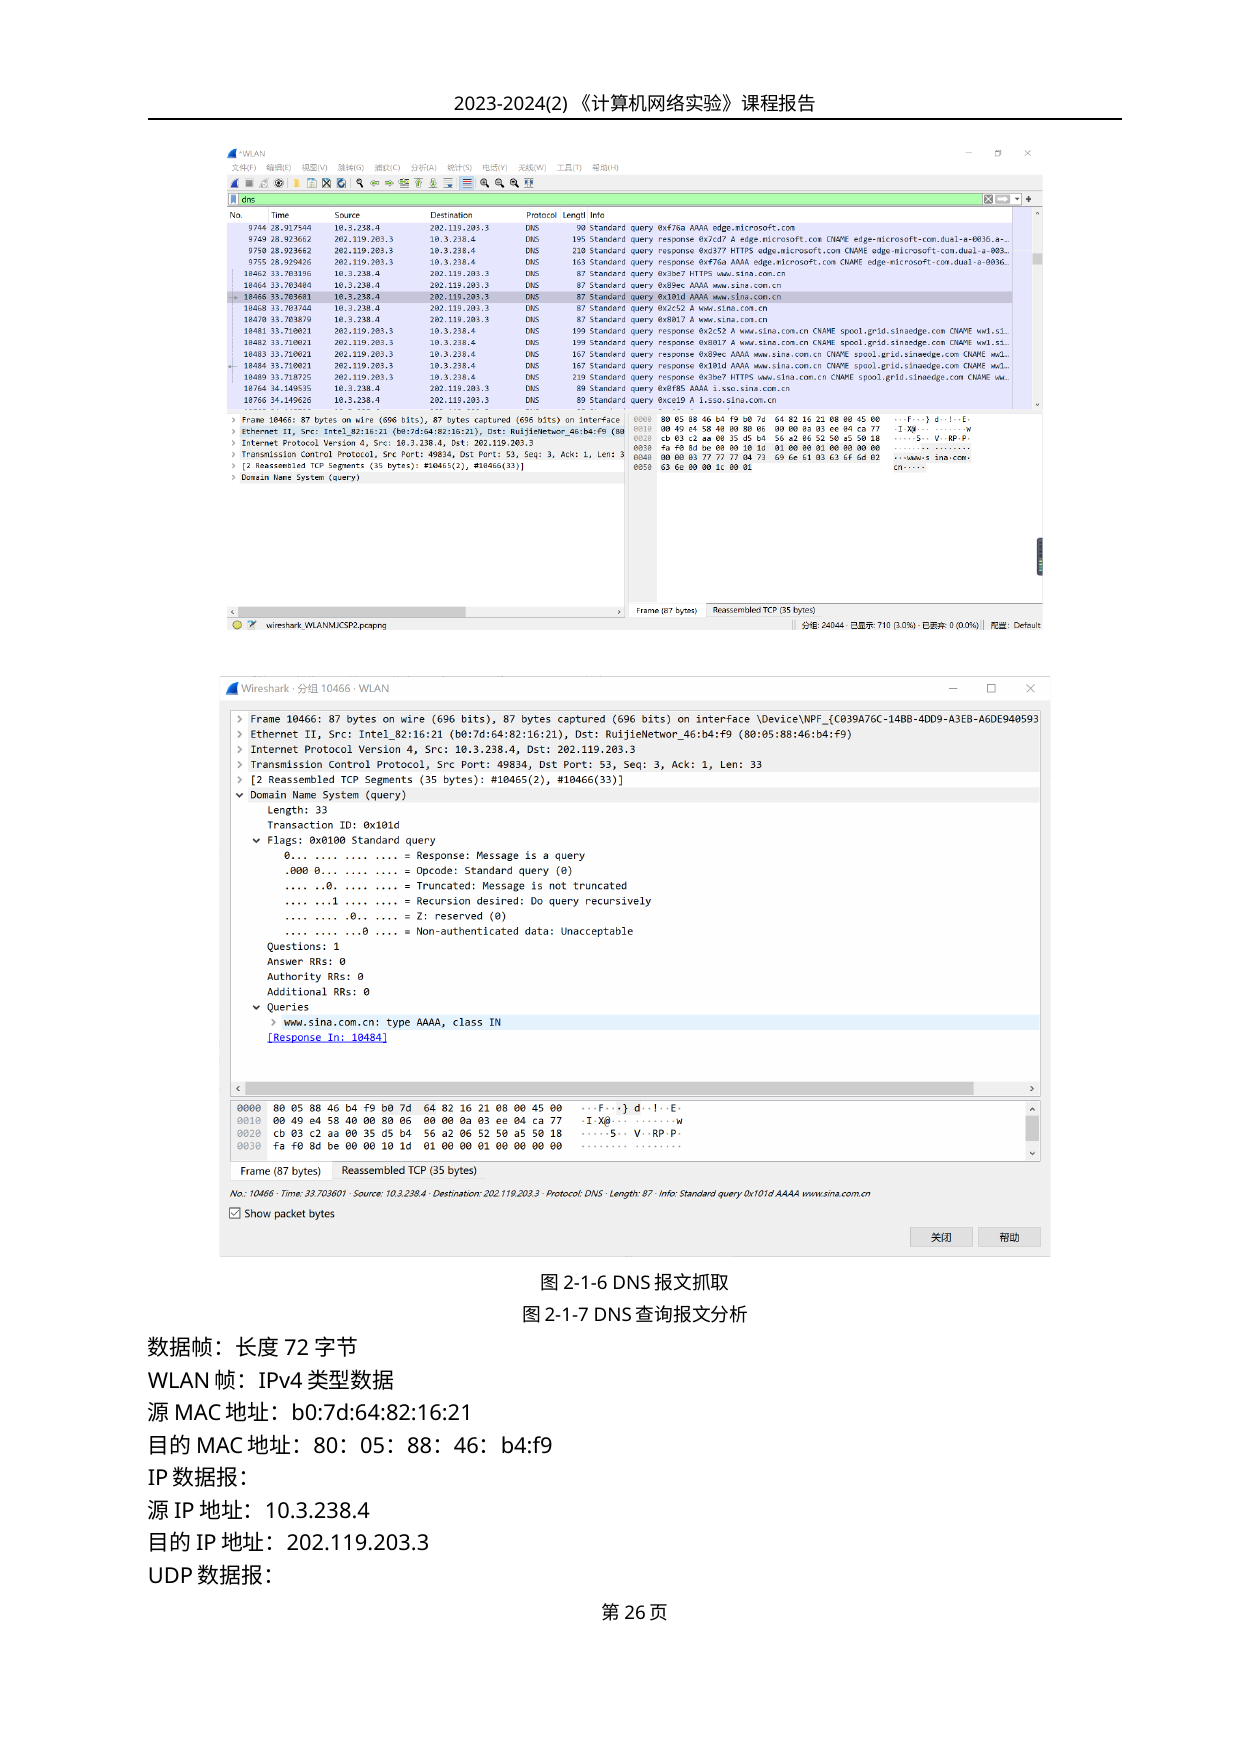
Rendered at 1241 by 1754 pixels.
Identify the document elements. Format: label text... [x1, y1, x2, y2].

text UDP数据报： [148, 1557, 1122, 1590]
text 图2-1-7 DNS查询报文分析 [148, 1297, 1122, 1330]
text 源MAC地址：b0:7d:64:82:16:21 [148, 1395, 1122, 1427]
text 目的MAC地址：80：05：88：46：b4:f9 [148, 1427, 1122, 1460]
text 目的IP地址：202.119.203.3 [148, 1525, 1122, 1557]
picture [227, 146, 1043, 630]
text WLAN帧：IPv4类型数据 [148, 1362, 1122, 1395]
text IP数据报： [148, 1460, 1122, 1492]
text 源IP地址：10.3.238.4 [148, 1492, 1122, 1525]
text 数据帧：长度 72 字节 [148, 1330, 1122, 1362]
picture [219, 676, 1050, 1257]
